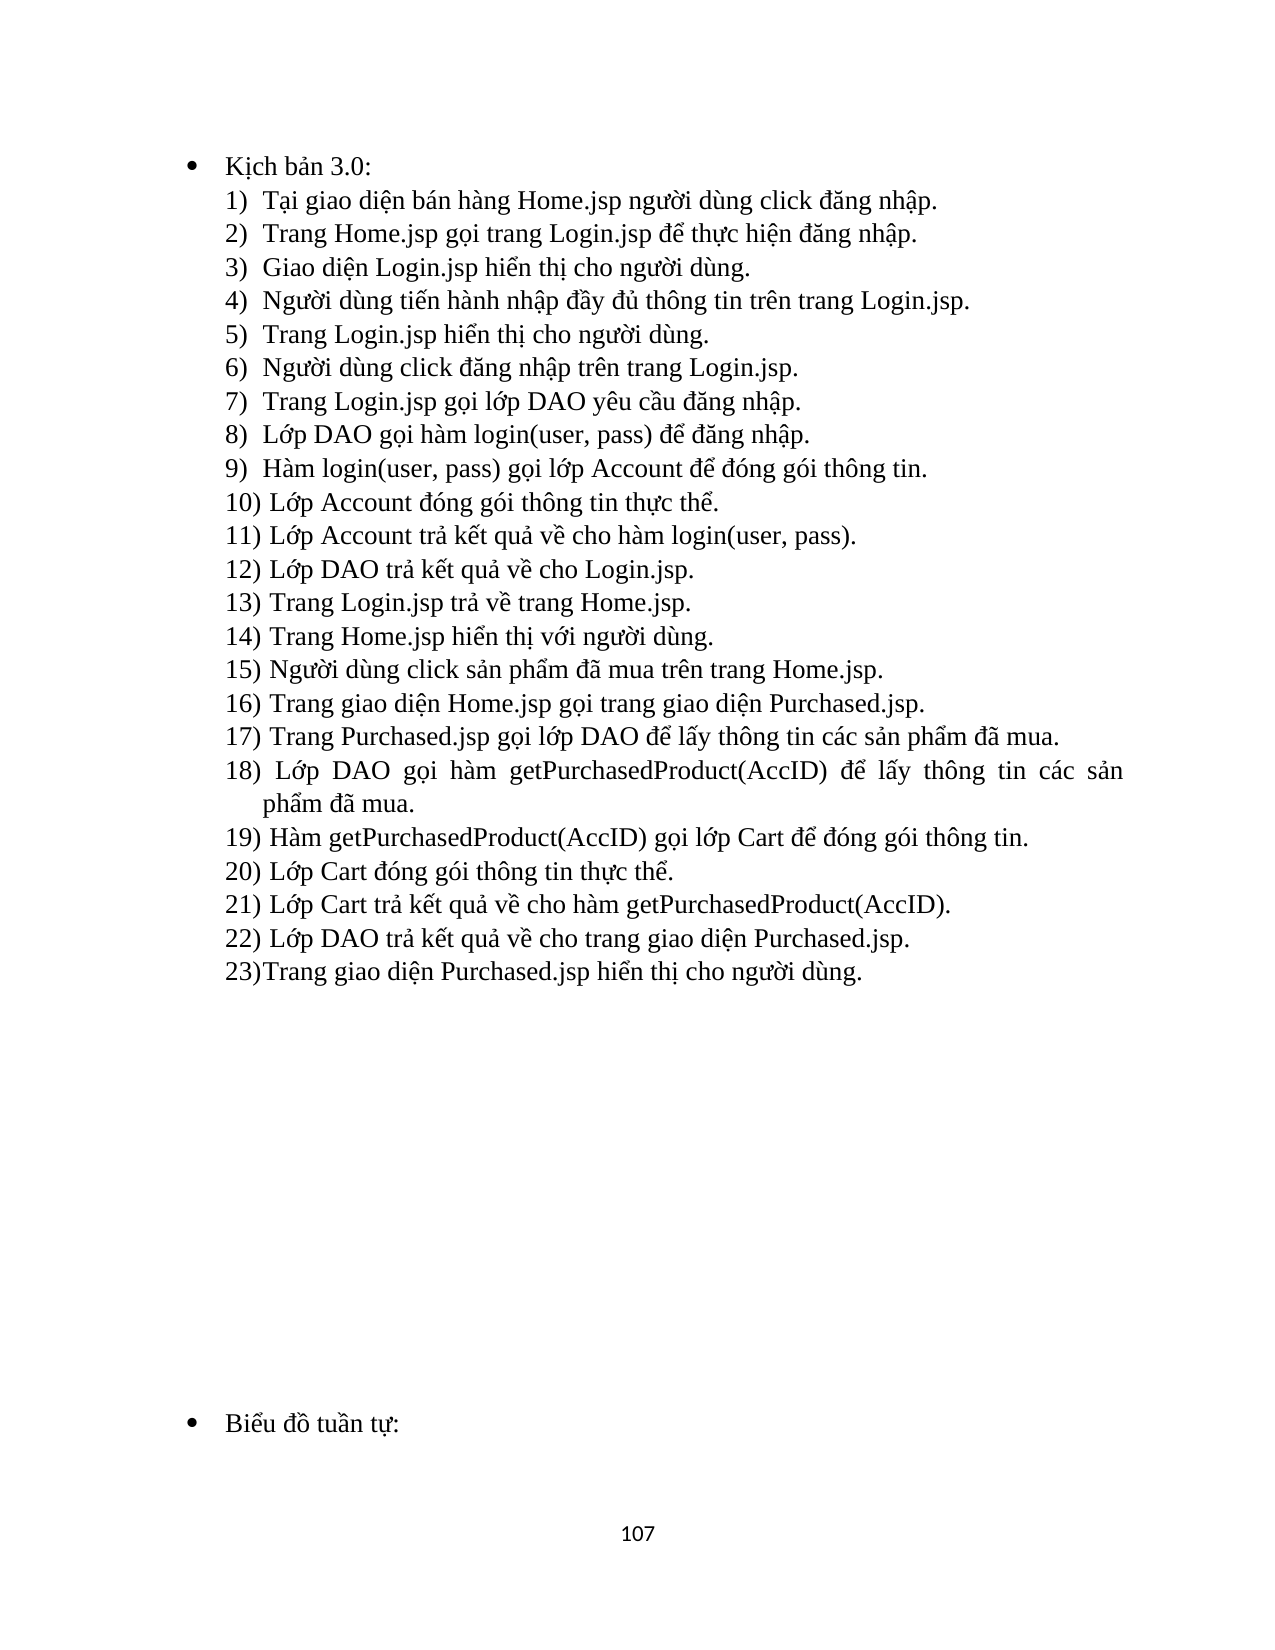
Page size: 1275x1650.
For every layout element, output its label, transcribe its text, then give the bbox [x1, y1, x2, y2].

list Trang giao diện Home.jsp gọi trang giao diện Purchased.jsp. [225, 687, 1125, 718]
list Lớp DAO gọi hàm getPurchasedProduct(AccID) để lấy thông tin các sản phẩm đã mua. [225, 754, 1125, 819]
list Kịch bản 3.0: [187, 150, 1125, 181]
list Lớp Cart đóng gói thông tin thực thể. [225, 854, 1125, 886]
list Hàm getPurchasedProduct(AccID) gọi lớp Cart để đóng gói thông tin. [225, 821, 1125, 852]
list Tại giao diện bán hàng Home.jsp người dùng click đăng nhập. [225, 184, 1125, 215]
list Hàm login(user, pass) gọi lớp Account để đóng gói thông tin. [225, 452, 1125, 483]
list Lớp DAO trả kết quả về cho Login.jsp. [225, 553, 1125, 584]
list Lớp DAO trả kết quả về cho trang giao diện Purchased.jsp. [225, 922, 1125, 953]
list Trang Purchased.jsp gọi lớp DAO để lấy thông tin các sản phẩm đã mua. [225, 720, 1125, 752]
list Trang Home.jsp gọi trang Login.jsp để thực hiện đăng nhập. [225, 217, 1125, 248]
list Giao diện Login.jsp hiển thị cho người dùng. [225, 251, 1125, 282]
list Trang Home.jsp hiển thị với người dùng. [225, 620, 1125, 651]
list Lớp Account trả kết quả về cho hàm login(user, pass). [225, 519, 1125, 550]
list Trang Login.jsp trả về trang Home.jsp. [225, 586, 1125, 617]
list Trang Login.jsp hiển thị cho người dùng. [225, 318, 1125, 349]
list Người dùng click đăng nhập trên trang Login.jsp. [225, 351, 1125, 383]
list Người dùng click sản phẩm đã mua trên trang Home.jsp. [225, 653, 1125, 684]
list Lớp DAO gọi hàm login(user, pass) để đăng nhập. [225, 418, 1125, 450]
list Lớp Account đóng gói thông tin thực thể. [225, 486, 1125, 517]
list Lớp Cart trả kết quả về cho hàm getPurchasedProduct(AccID). [225, 888, 1125, 919]
list Trang giao diện Purchased.jsp hiển thị cho người dùng. [225, 955, 1125, 986]
list Người dùng tiến hành nhập đầy đủ thông tin trên trang Login.jsp. [225, 284, 1125, 316]
list Trang Login.jsp gọi lớp DAO yêu cầu đăng nhập. [225, 385, 1125, 416]
list Biểu đồ tuần tự: [187, 1407, 1125, 1438]
